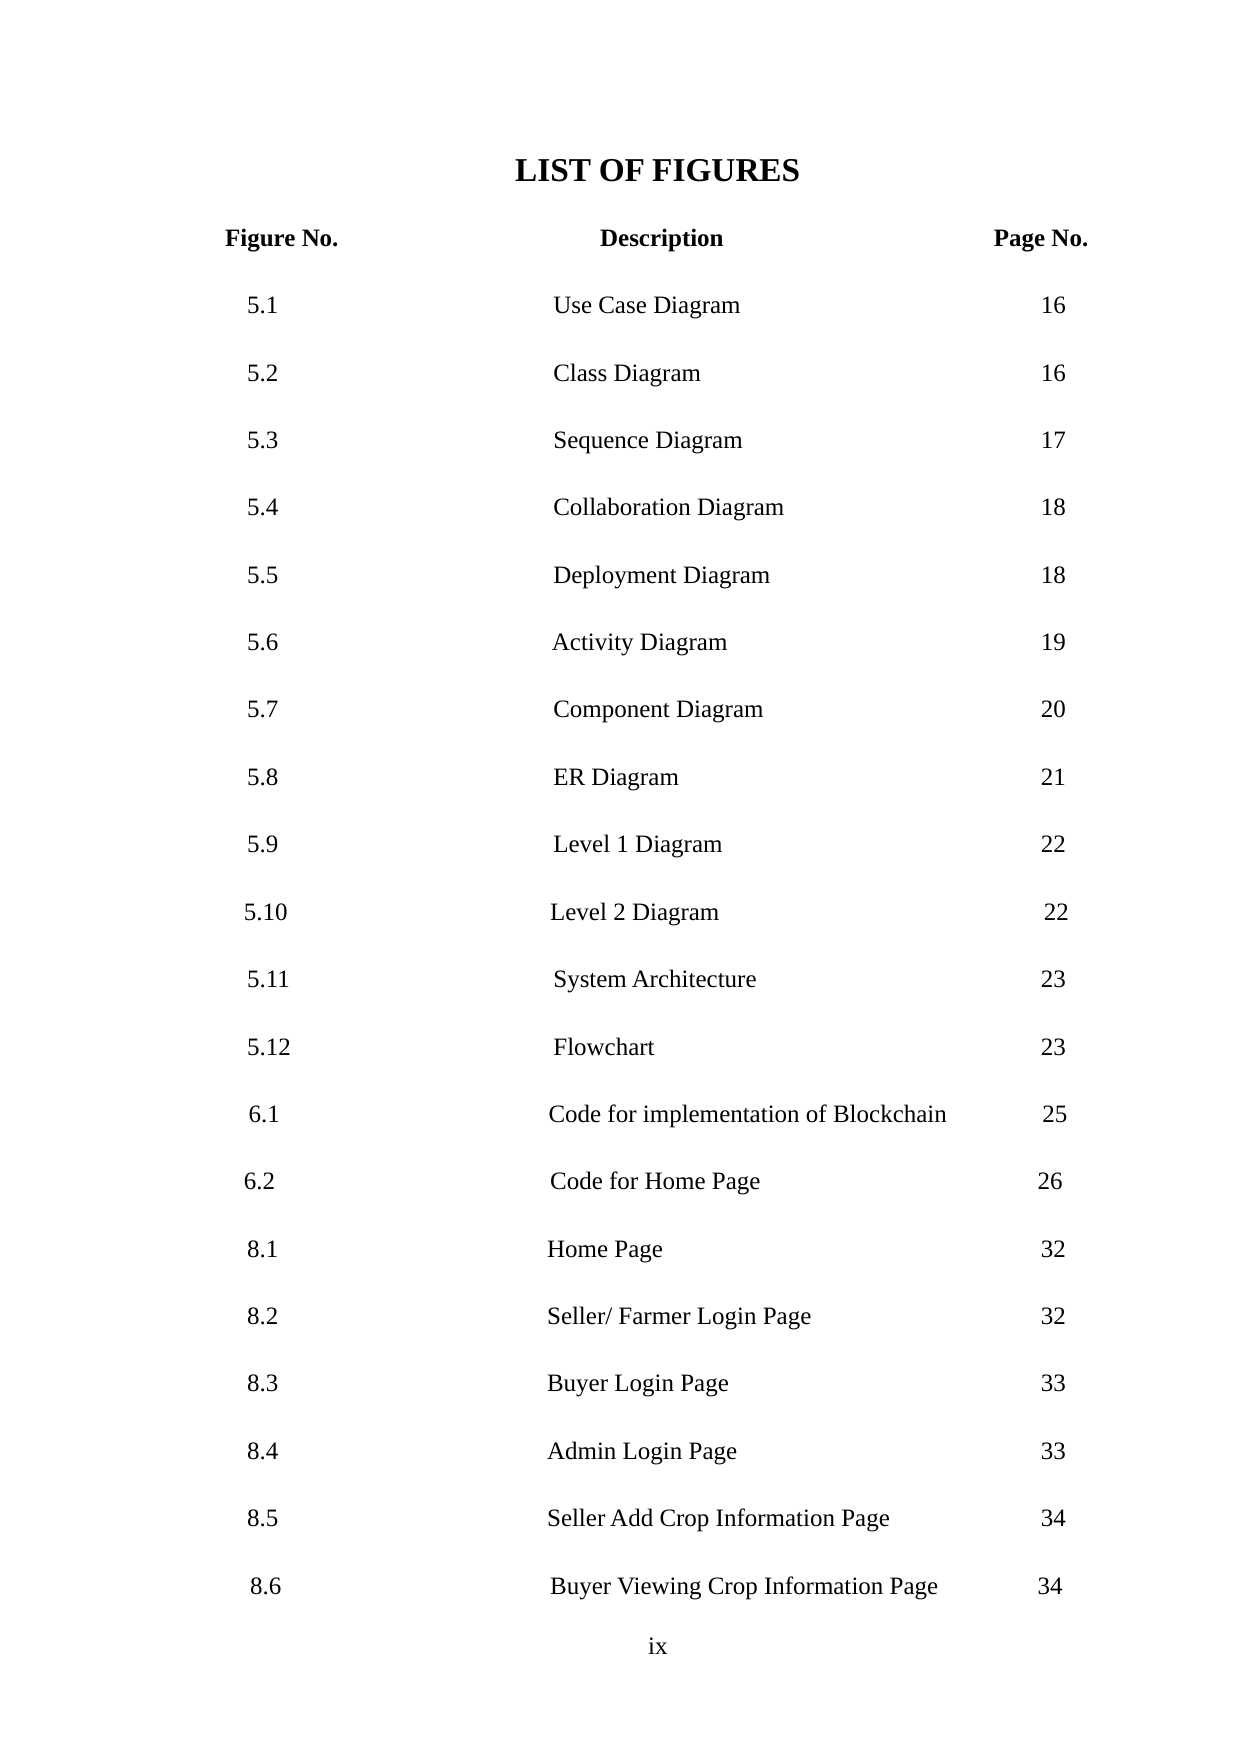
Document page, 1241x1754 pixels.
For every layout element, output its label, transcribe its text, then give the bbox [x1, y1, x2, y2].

text 5.2 Class Diagram 16 [225, 358, 1087, 386]
text 5.12 Flowchart 23 [225, 1032, 1087, 1060]
text 5.3 Sequence Diagram 17 [225, 425, 1087, 454]
text 8.6 Buyer Viewing Crop Information Page 34 [225, 1571, 1087, 1599]
text 5.8 ER Diagram 21 [225, 762, 1087, 791]
text 5.11 System Architecture 23 [225, 964, 1087, 993]
text 6.1 Code for implementation of Blockchain 25 [225, 1099, 1090, 1128]
text 8.1 Home Page 32 [225, 1234, 1087, 1262]
subtitle LIST OF FIGURES [225, 150, 1090, 188]
text 5.7 Component Diagram 20 [225, 694, 1087, 723]
text 6.2 Code for Home Page 26 [225, 1166, 1090, 1195]
text 8.2 Seller/ Farmer Login Page 32 [225, 1301, 1087, 1330]
text 5.6 Activity Diagram 19 [225, 627, 1087, 656]
text 5.5 Deployment Diagram 18 [225, 560, 1087, 588]
text 5.1 Use Case Diagram 16 [225, 290, 1087, 319]
text 8.3 Buyer Login Page 33 [225, 1368, 1087, 1397]
text 8.5 Seller Add Crop Information Page 34 [225, 1503, 1087, 1532]
text 5.9 Level 1 Diagram 22 [225, 829, 1087, 858]
text Figure No. Description Page No. [225, 223, 1090, 252]
text 5.4 Collaboration Diagram 18 [225, 492, 1087, 521]
text 8.4 Admin Login Page 33 [225, 1436, 1087, 1465]
text 5.10 Level 2 Diagram 22 [225, 897, 1087, 926]
